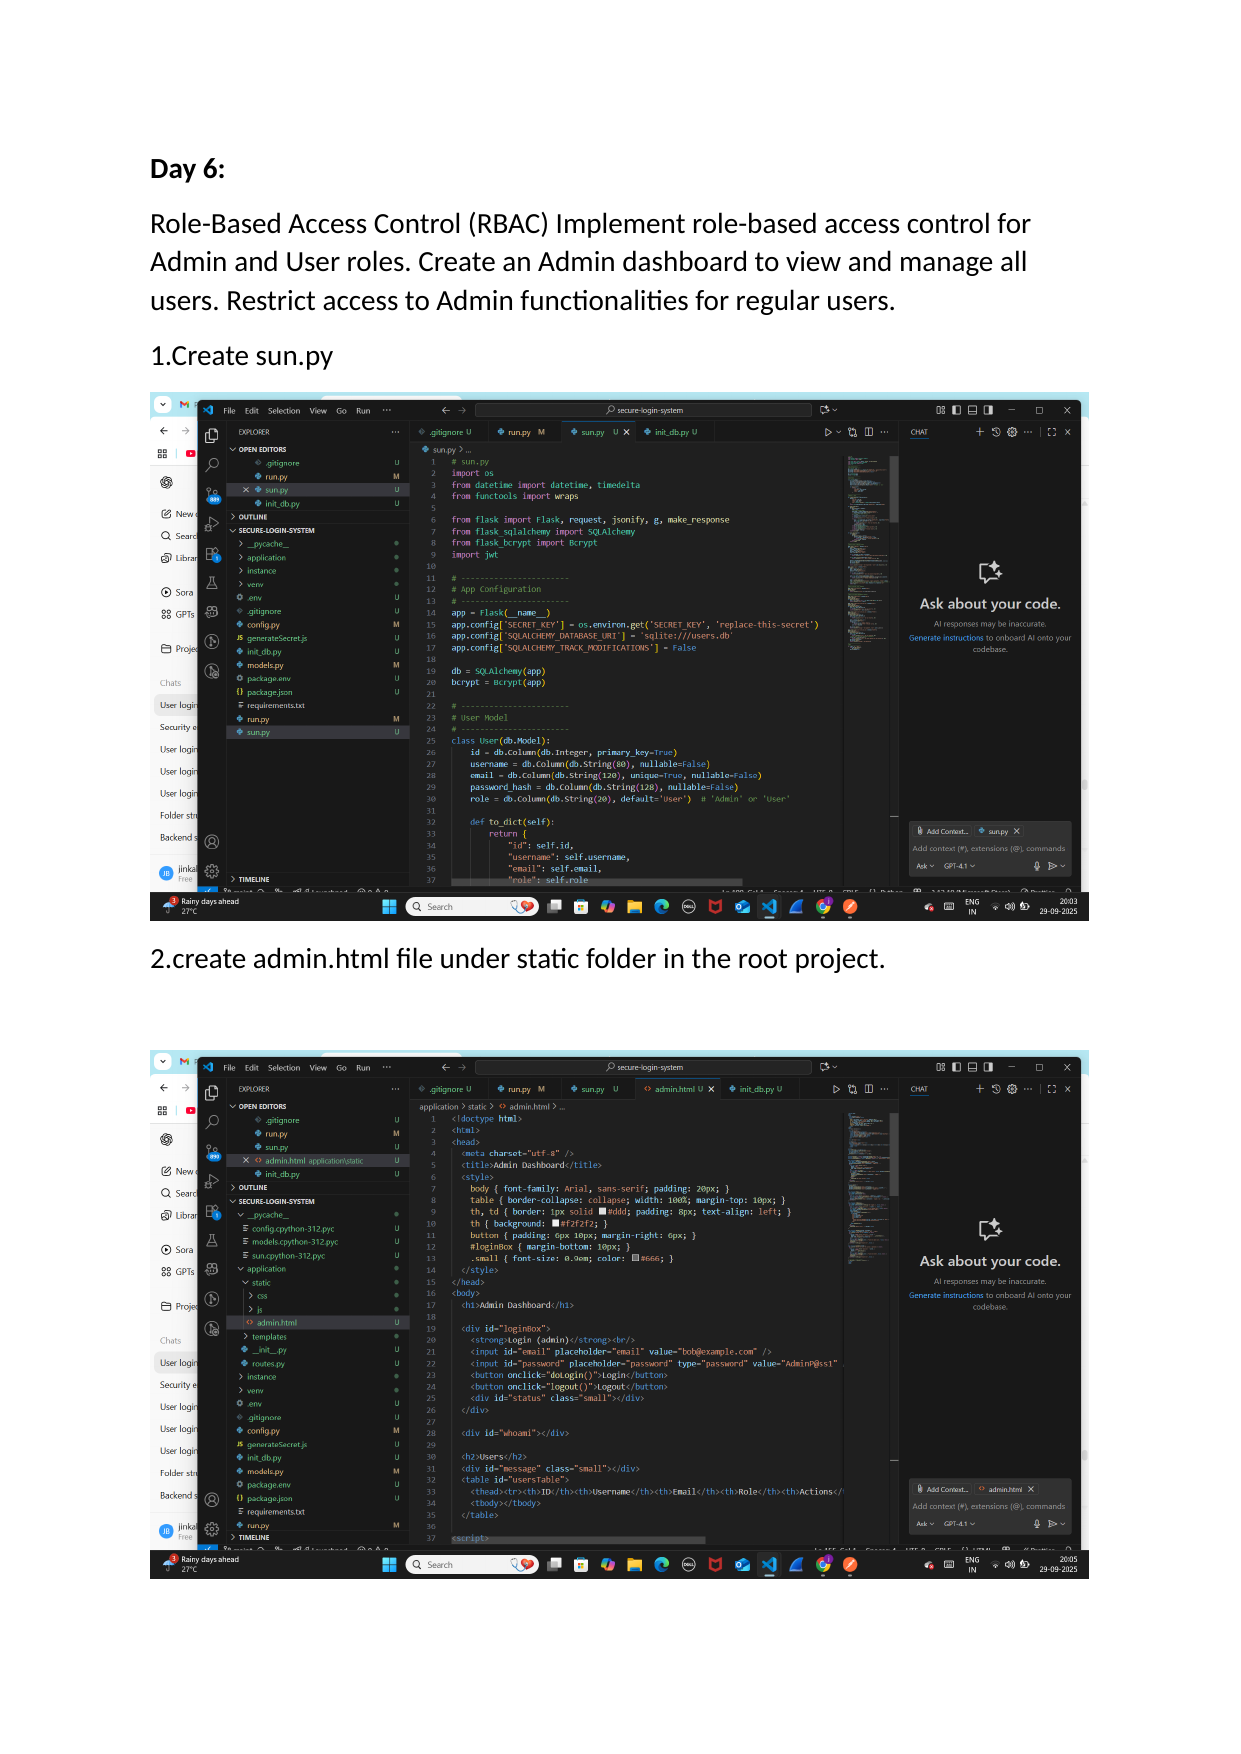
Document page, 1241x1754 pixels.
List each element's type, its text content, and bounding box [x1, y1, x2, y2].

text Day 6: [150, 150, 1090, 186]
text 1.Create sun.py [150, 337, 1090, 373]
text 2.create admin.html file under static folder in the root project. [150, 940, 1090, 975]
picture [150, 392, 1089, 921]
picture [150, 1050, 1089, 1579]
text Role-Based Access Control (RBAC) Implement role-based access control for Admin and User roles. Create an Admin dashboard to view and manage all users. Restrict access to Admin functionalities for regular users. [150, 205, 1090, 318]
